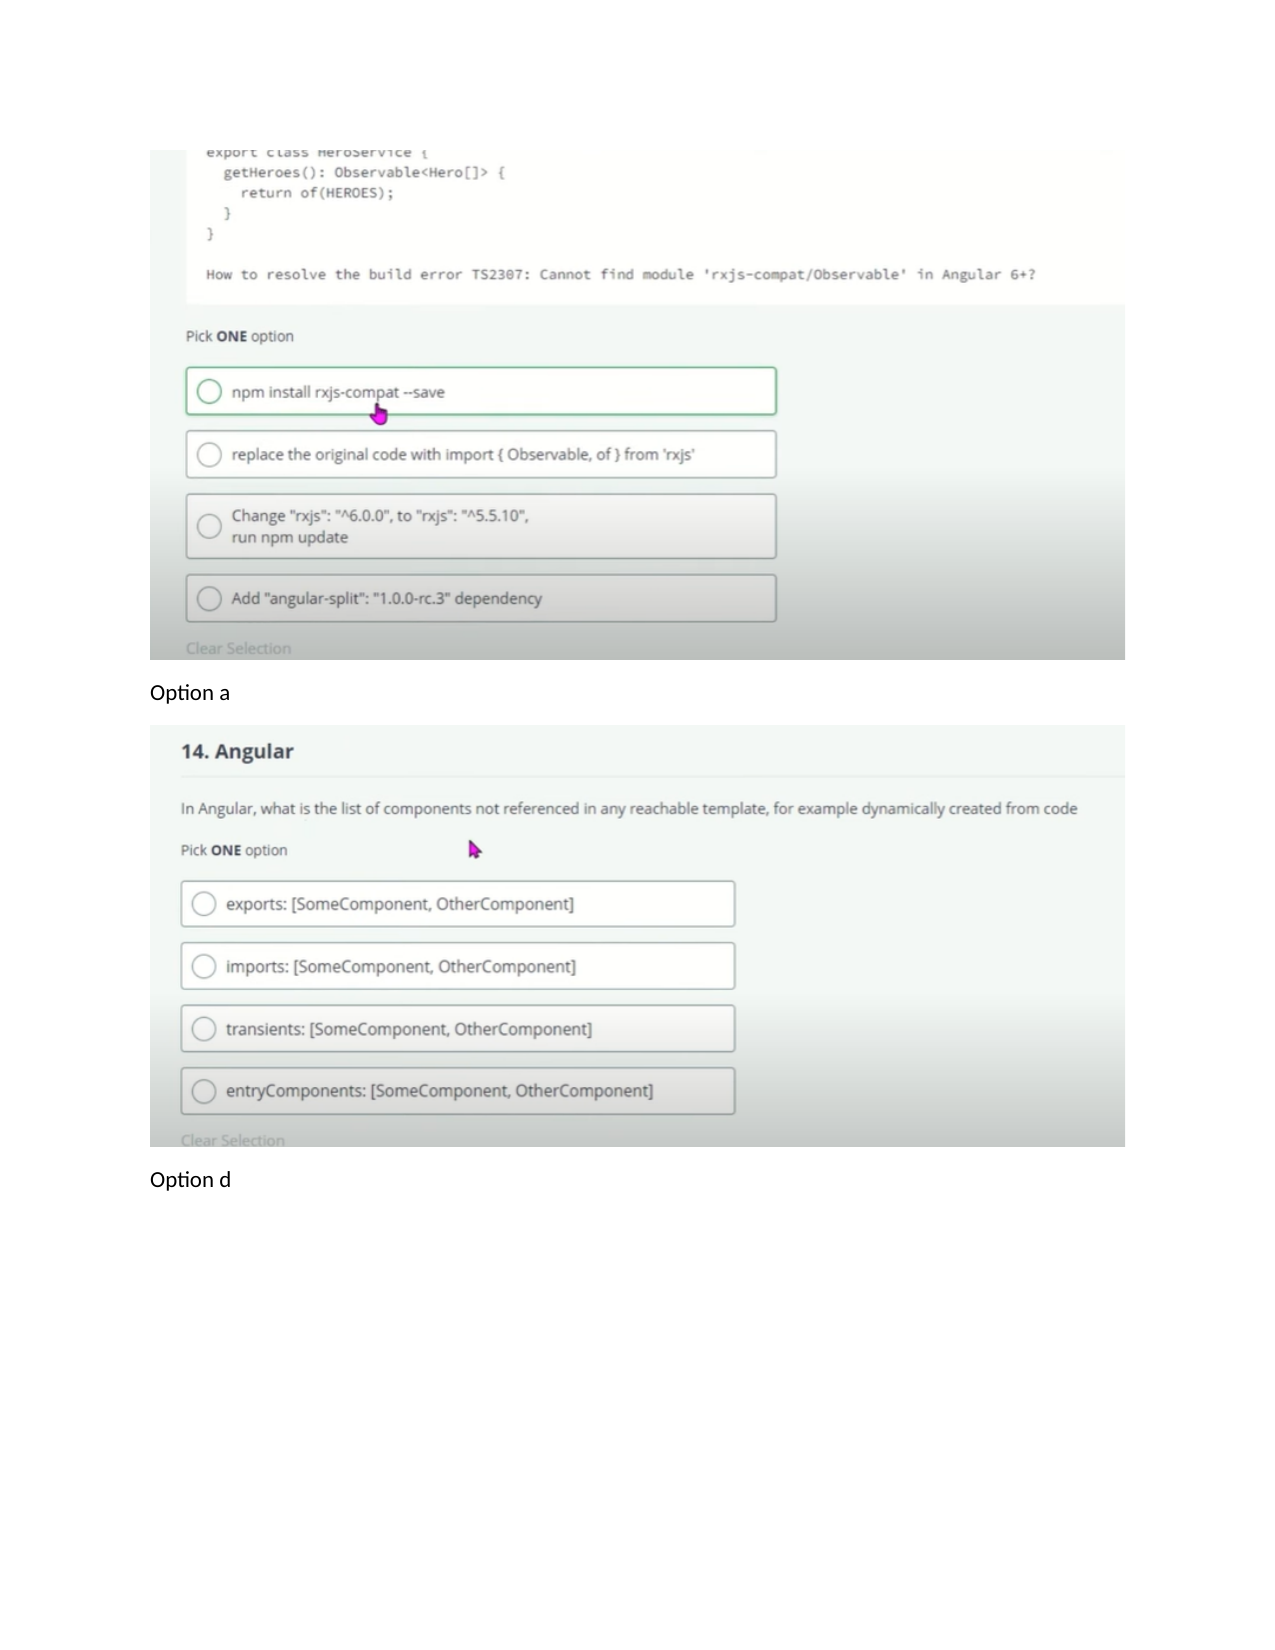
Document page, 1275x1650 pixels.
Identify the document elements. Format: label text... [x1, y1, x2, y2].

text Option d [150, 1165, 1125, 1193]
text Option a [150, 678, 1125, 706]
picture [150, 725, 1125, 1147]
picture [150, 150, 1125, 660]
